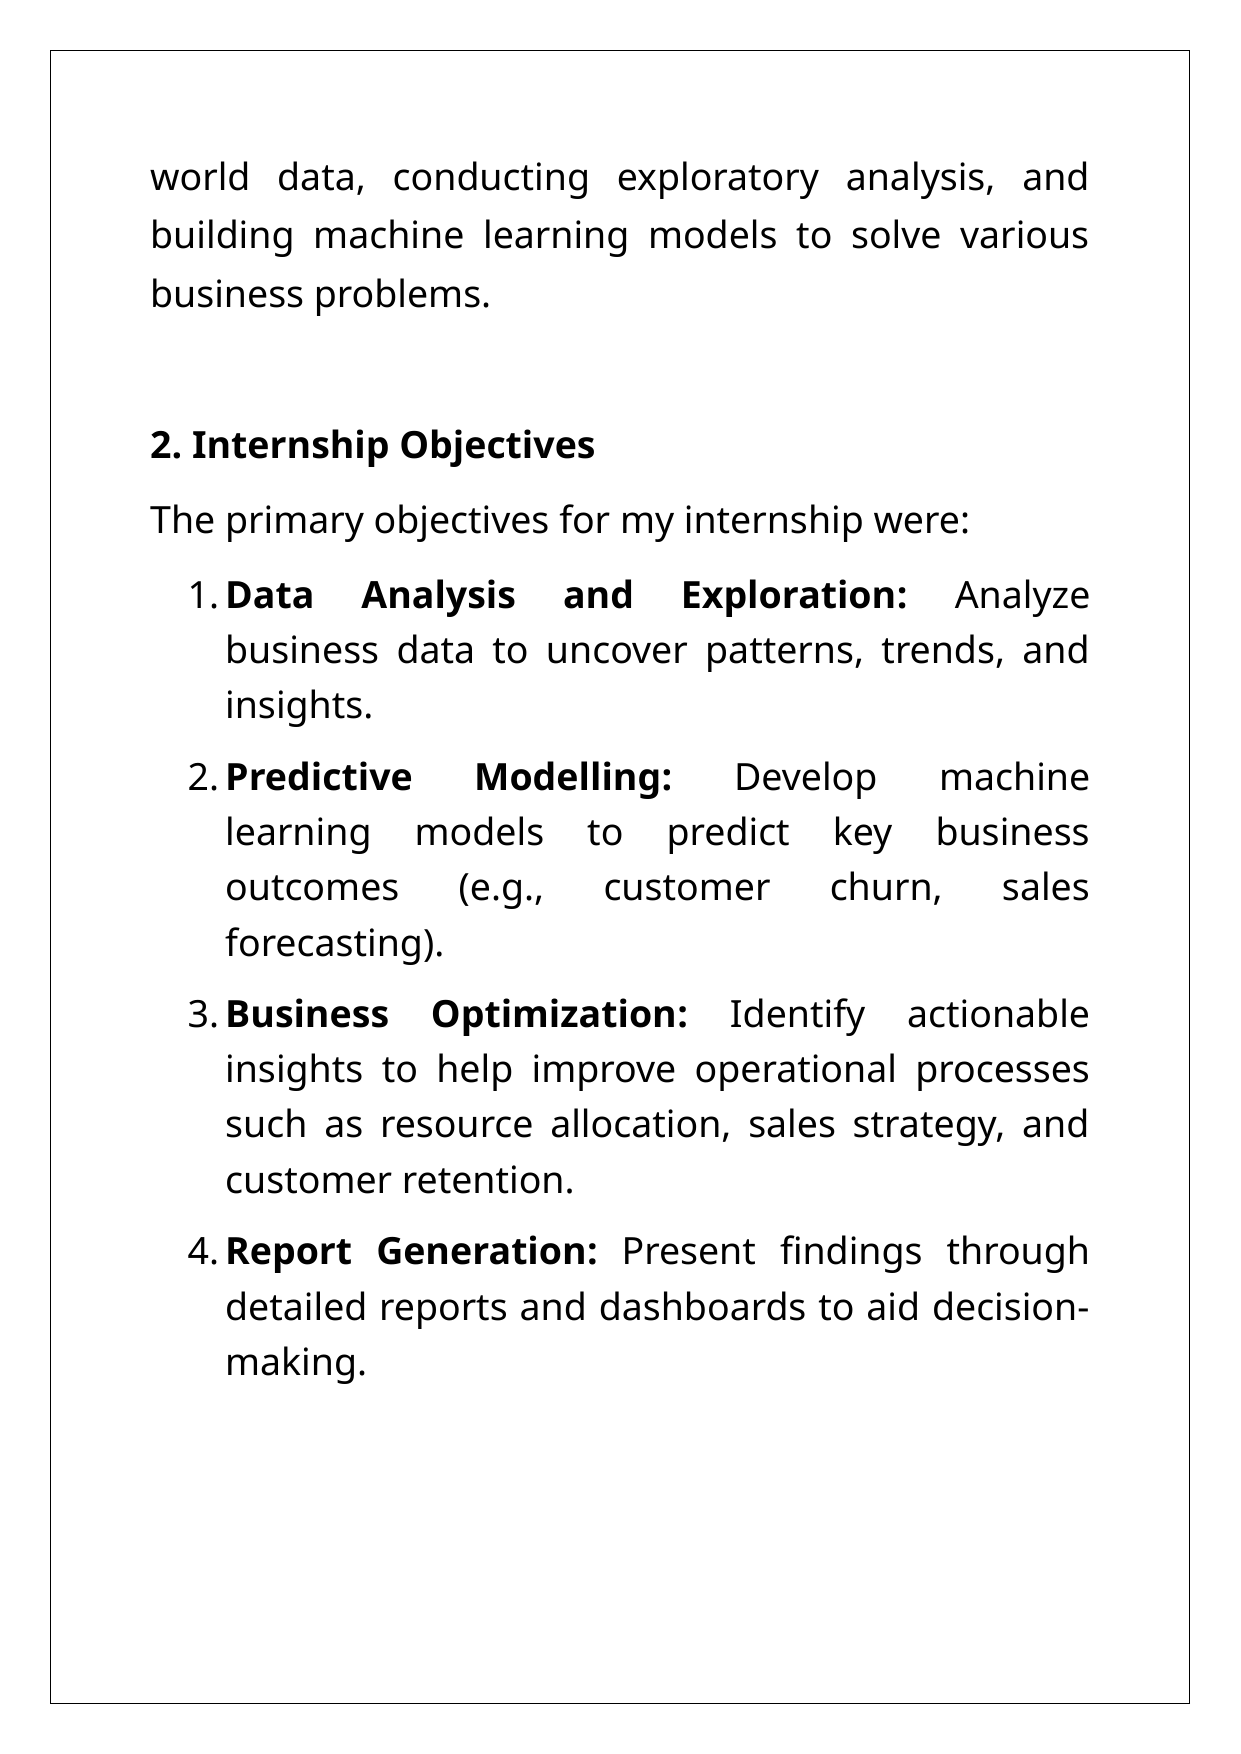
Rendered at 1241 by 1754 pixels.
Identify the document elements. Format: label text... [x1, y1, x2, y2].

list Data Analysis and Exploration: Analyze business data to uncover patterns, trends, and insights. [187, 568, 1090, 730]
text 2. Internship Objectives [150, 418, 1090, 469]
list Business Optimization: Identify actionable insights to help improve operational processes such as resource allocation, sales strategy, and customer retention. [187, 988, 1090, 1204]
list Predictive Modelling: Develop machine learning models to predict key business outcomes (e.g., customer churn, sales forecasting). [187, 751, 1090, 967]
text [150, 150, 1090, 318]
text The primary objectives for my internship were: [150, 493, 1090, 544]
list Report Generation: Present findings through detailed reports and dashboards to aid decision-making. [187, 1225, 1090, 1386]
